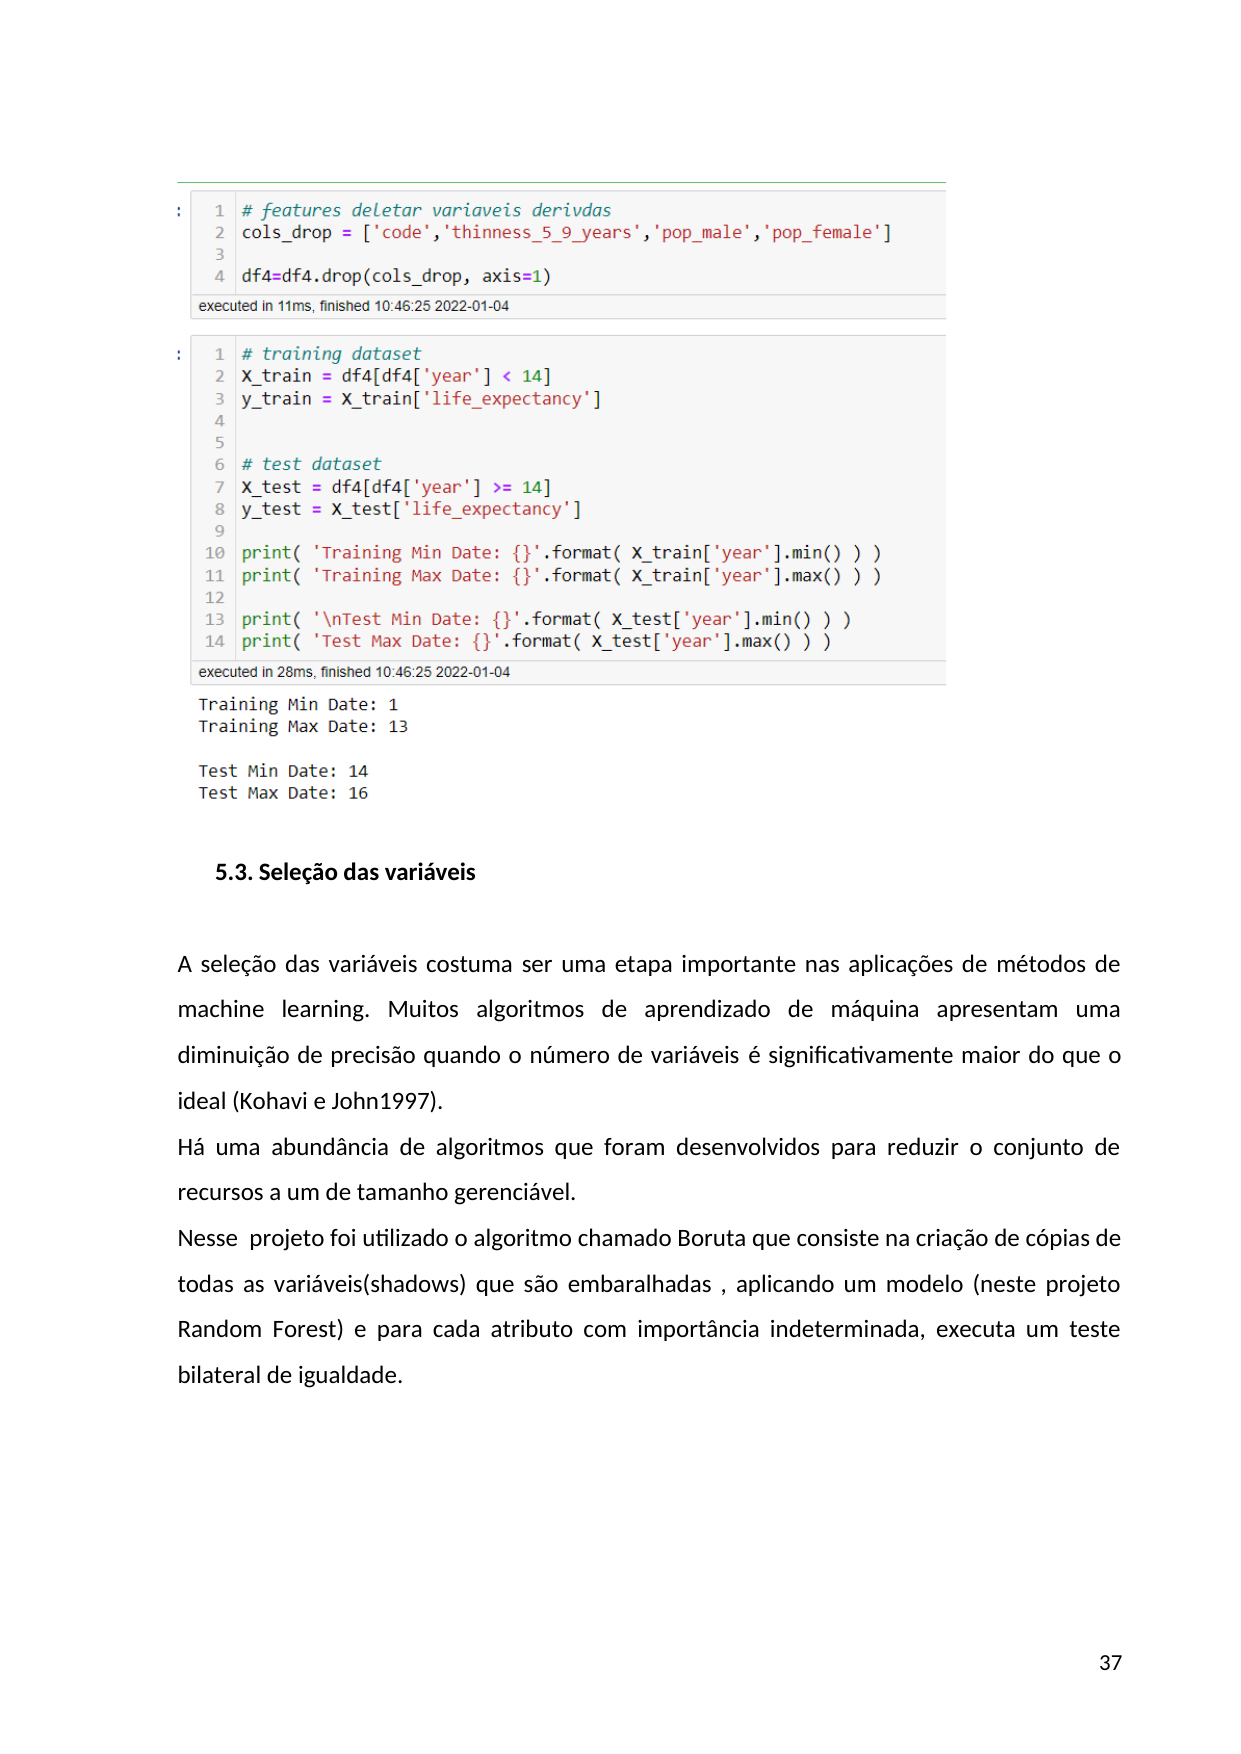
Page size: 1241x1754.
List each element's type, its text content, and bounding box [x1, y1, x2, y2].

text Há uma abundância de algoritmos que foram desenvolvidos para reduzir o conjunto de recursos a um de tamanho gerenciável. [177, 1131, 1122, 1207]
text A seleção das variáveis costuma ser uma etapa importante nas aplicações de métodos de machine learning. Muitos algoritmos de aprendizado de máquina apresentam uma diminuição de precisão quando o número de variáveis ​​é significativamente maior do que o ideal (Kohavi e John1997). [177, 948, 1122, 1115]
picture [177, 177, 947, 832]
text Nesse projeto foi utilizado o algoritmo chamado Boruta que consiste na criação de cópias de todas as variáveis(shadows) que são embaralhadas , aplicando um modelo (neste projeto Random Forest) e para cada atributo com importância indeterminada, executa um teste bilateral de igualdade. [177, 1222, 1122, 1390]
subtitle Seleção das variáveis [215, 856, 1122, 887]
